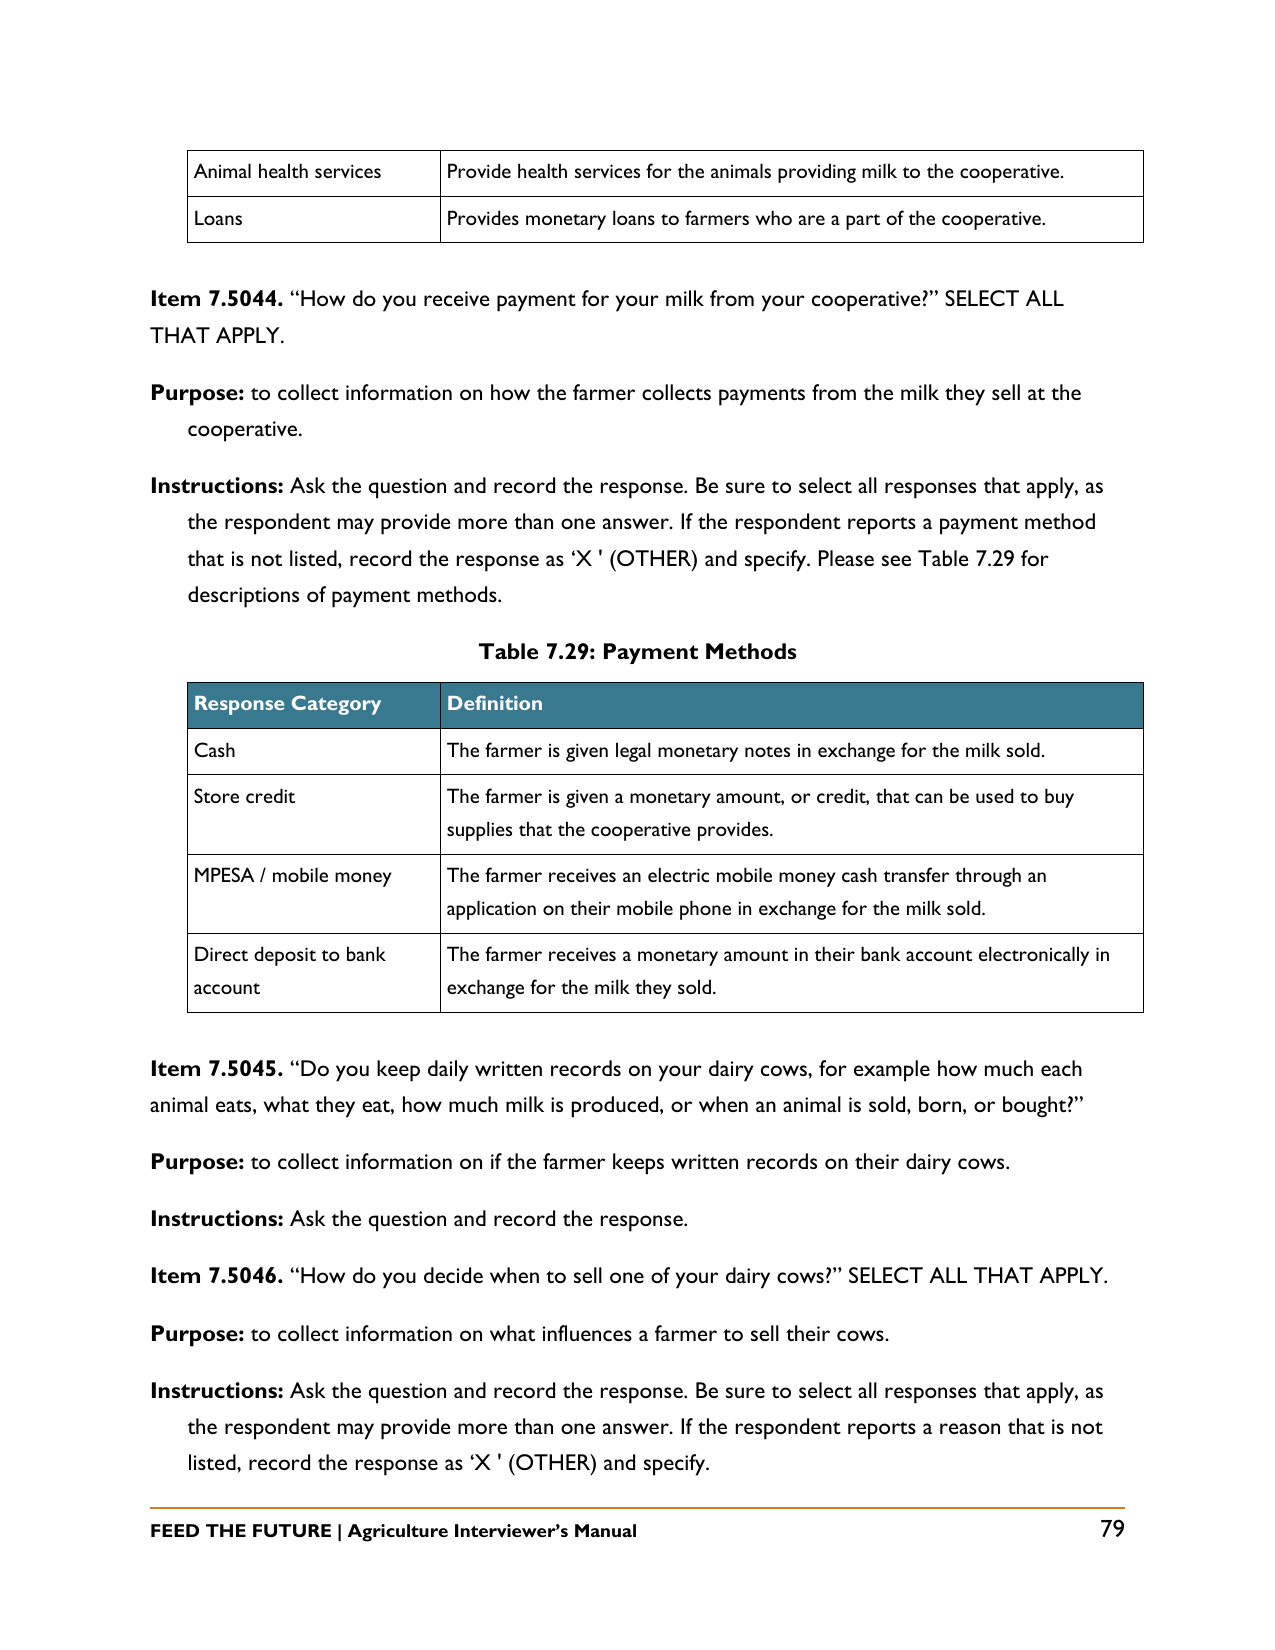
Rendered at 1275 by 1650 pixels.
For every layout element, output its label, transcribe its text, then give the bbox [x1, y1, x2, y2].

text Table 7.29: Payment Methods [150, 635, 1125, 667]
text Instructions: Ask the question and record the response. [150, 1203, 1125, 1234]
text Purpose: to collect information on what influences a farmer to sell their cows. [150, 1317, 1125, 1348]
table_cell Provide health services for the animals providing milk to the cooperative. [441, 151, 1143, 196]
table_cell Direct deposit to bank account [188, 934, 440, 1012]
table_cell Cash [188, 729, 440, 774]
text Instructions: Ask the question and record the response. Be sure to select all responses that apply, as the respondent may provide more than one answer. If the respondent reports a reason that is not listed, record the response as ‘X ' (OTHER) and specify. [150, 1374, 1125, 1478]
table_header Definition [441, 683, 1143, 728]
table_cell MPESA / mobile money [188, 855, 440, 933]
table_cell The farmer is given a monetary amount, or credit, that can be used to buy supplies that the cooperative provides. [441, 775, 1143, 853]
text Item 7.5045. “Do you keep daily written records on your dairy cows, for example how much each animal eats, what they eat, how much milk is produced, or when an animal is sold, born, or bought?” [150, 1052, 1125, 1120]
table_cell The farmer receives an electric mobile money cash transfer through an application on their mobile phone in exchange for the milk sold. [441, 855, 1143, 933]
table_header Response Category [188, 683, 440, 728]
text Instructions: Ask the question and record the response. Be sure to select all responses that apply, as the respondent may provide more than one answer. If the respondent reports a payment method that is not listed, record the response as ‘X ' (OTHER) and specify. Please see Table 7.29 for descriptions of payment methods. [150, 469, 1125, 610]
text Item 7.5044. “How do you receive payment for your milk from your cooperative?” SELECT ALL THAT APPLY. [150, 283, 1125, 351]
text Purpose: to collect information on how the farmer collects payments from the milk they sell at the cooperative. [150, 376, 1125, 444]
text Item 7.5046. “How do you decide when to sell one of your dairy cows?” SELECT ALL THAT APPLY. [150, 1260, 1125, 1291]
table_cell The farmer is given legal monetary notes in exchange for the milk sold. [441, 729, 1143, 774]
text Purpose: to collect information on if the farmer keeps written records on their dairy cows. [150, 1146, 1125, 1177]
table_cell Animal health services [188, 151, 440, 196]
table_cell Provides monetary loans to farmers who are a part of the cooperative. [441, 197, 1143, 242]
table_cell Loans [188, 197, 440, 242]
table_cell Store credit [188, 775, 440, 853]
table_cell The farmer receives a monetary amount in their bank account electronically in exchange for the milk they sold. [441, 934, 1143, 1012]
